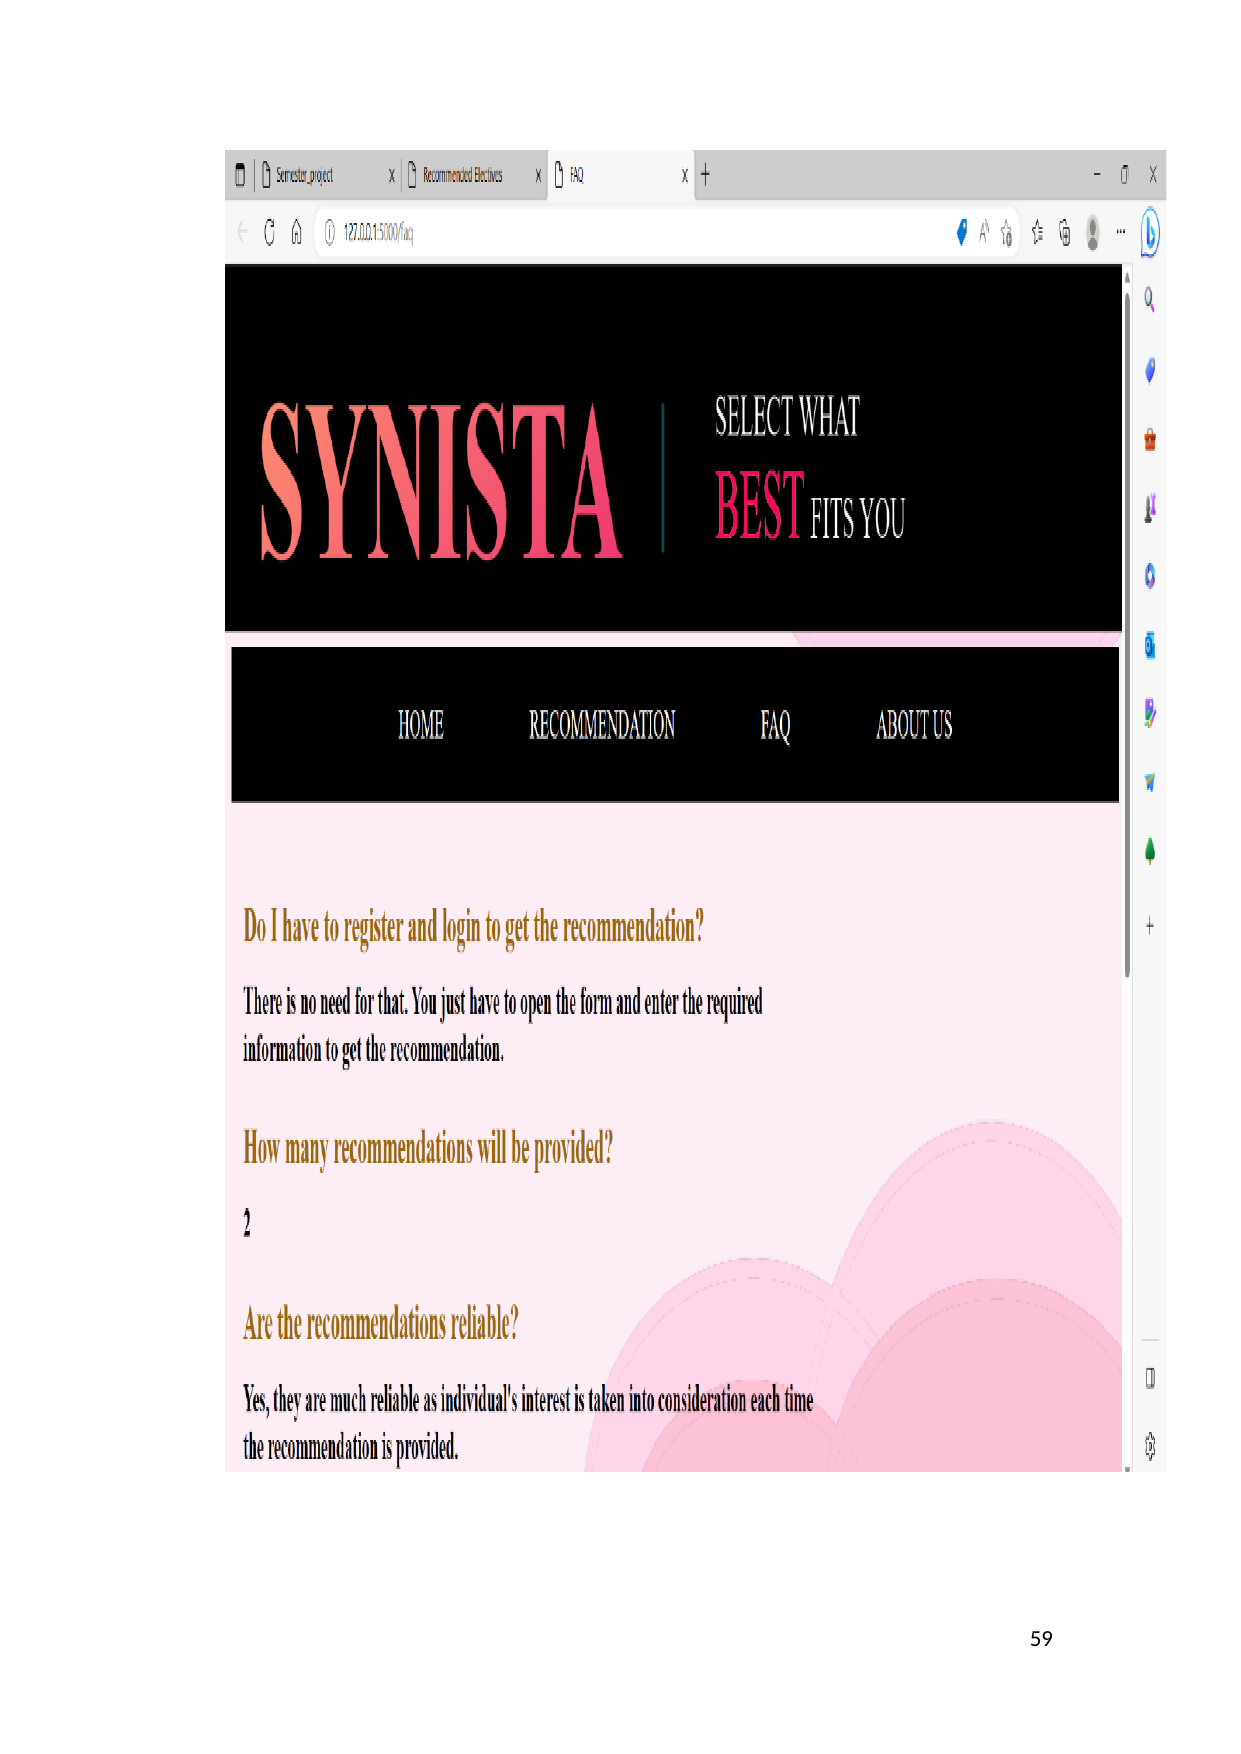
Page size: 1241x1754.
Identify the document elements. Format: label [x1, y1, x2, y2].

picture [225, 150, 1167, 1472]
